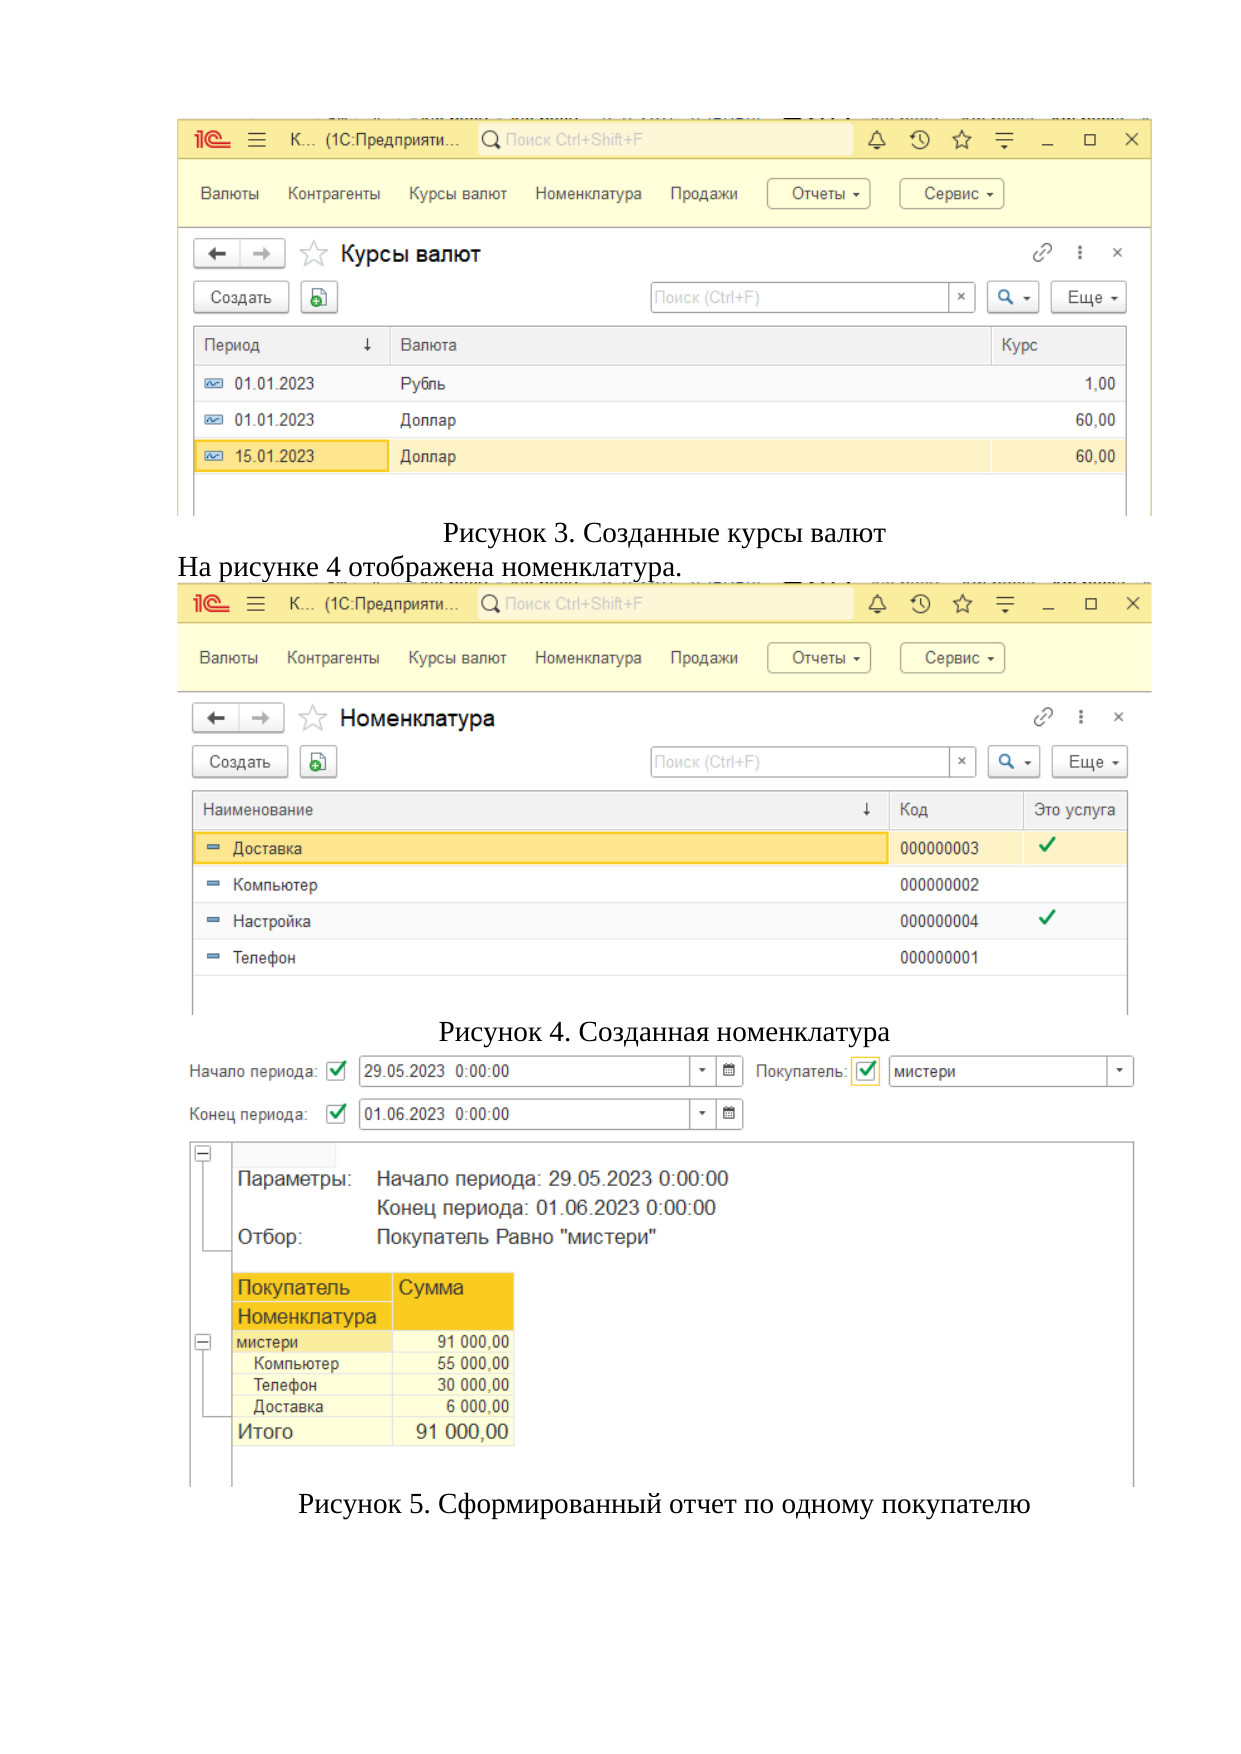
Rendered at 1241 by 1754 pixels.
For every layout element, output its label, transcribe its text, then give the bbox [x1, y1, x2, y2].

text Рисунок 4. Созданная номенклатура [177, 1015, 1152, 1048]
picture [177, 1048, 1152, 1487]
text На рисунке 4 отображена номенклатура. [177, 549, 1152, 582]
picture [177, 118, 1152, 516]
picture [177, 582, 1152, 1015]
text Рисунок 5. Сформированный отчет по одному покупателю [177, 1487, 1152, 1520]
text Рисунок 3. Созданные курсы валют [177, 516, 1152, 549]
